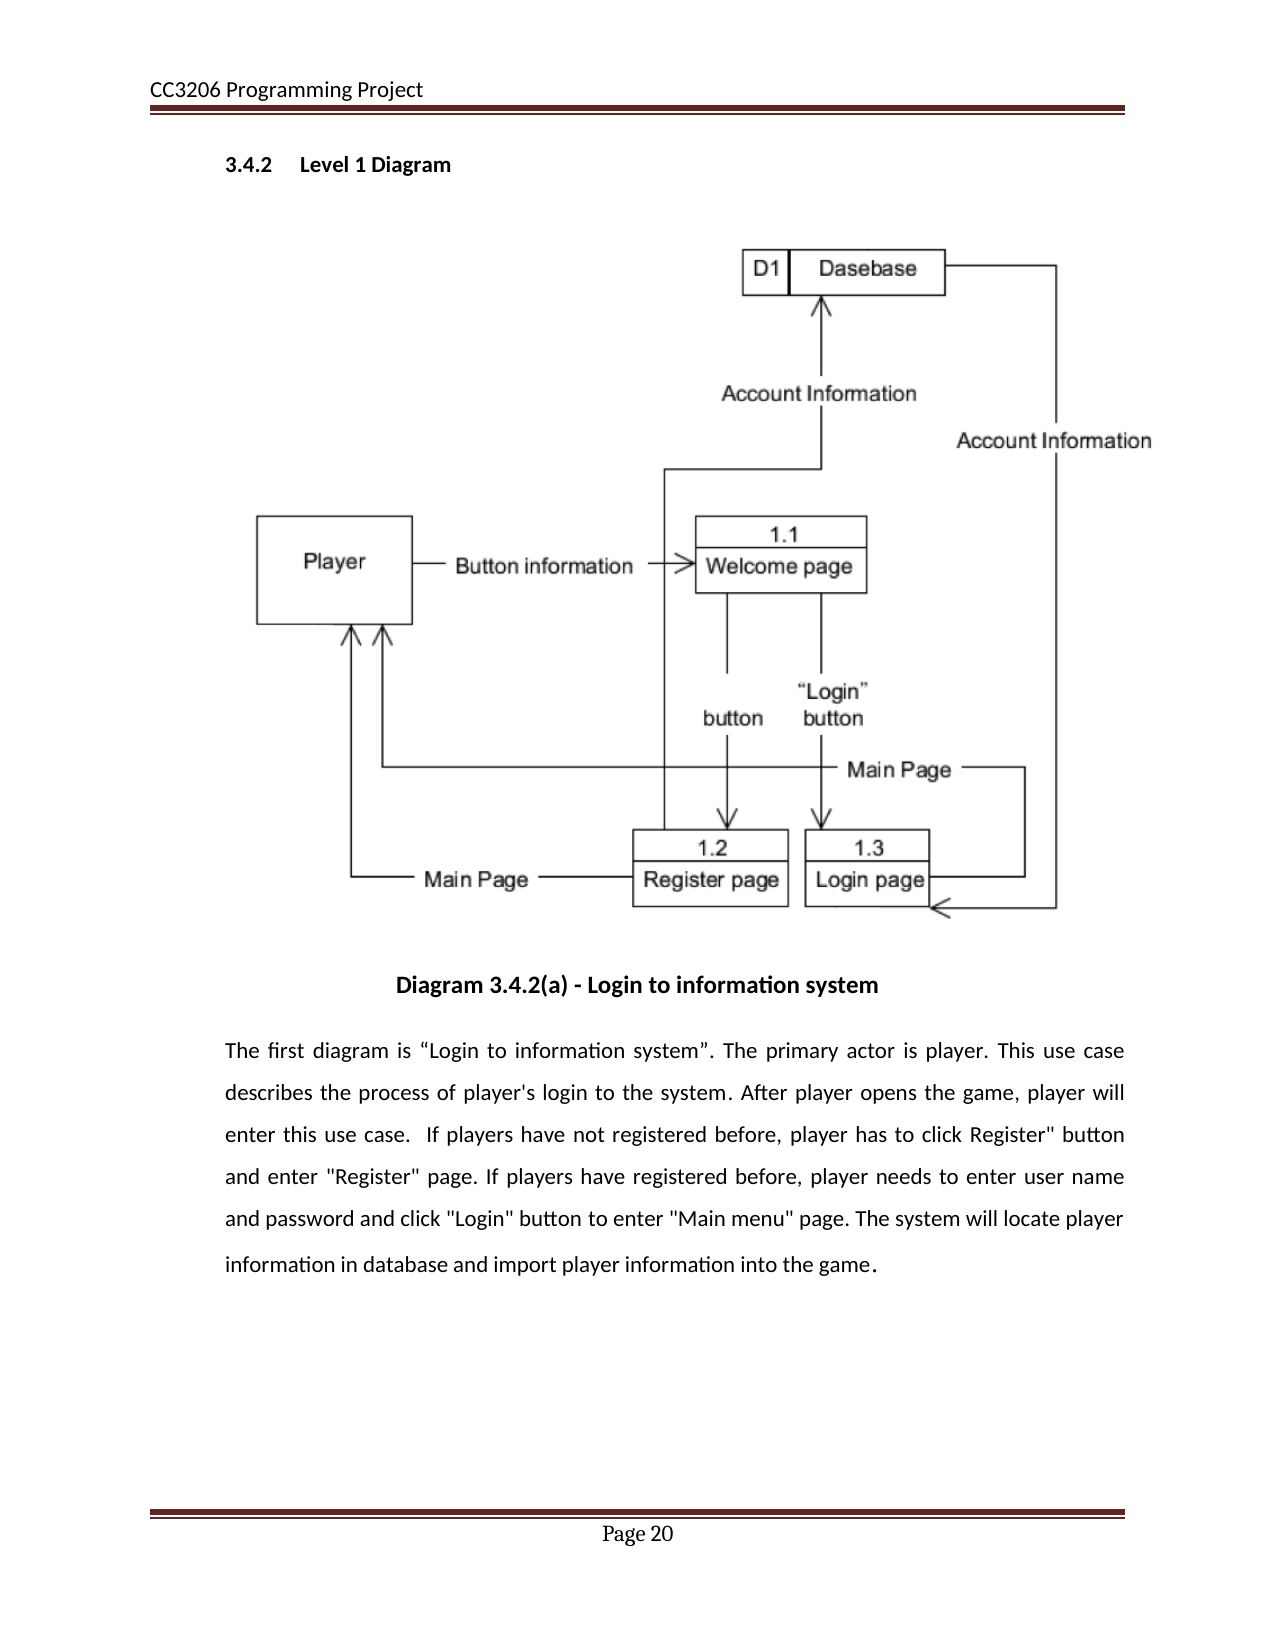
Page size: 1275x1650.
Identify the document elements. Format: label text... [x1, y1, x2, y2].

picture [225, 212, 1200, 954]
text 3.4.2 Level 1 Diagram [150, 150, 1125, 178]
text The first diagram is “Login to information system”. The primary actor is player. This use case describes the process of player's login to the system. After player opens the game, player will enter this use case. If players have not registered before, player has to click Register" button and enter "Register" page. If players have registered before, player needs to enter user name and password and click "Login" button to enter "Main menu" page. The system will locate player information in database and import player information into the game. [225, 1036, 1125, 1278]
